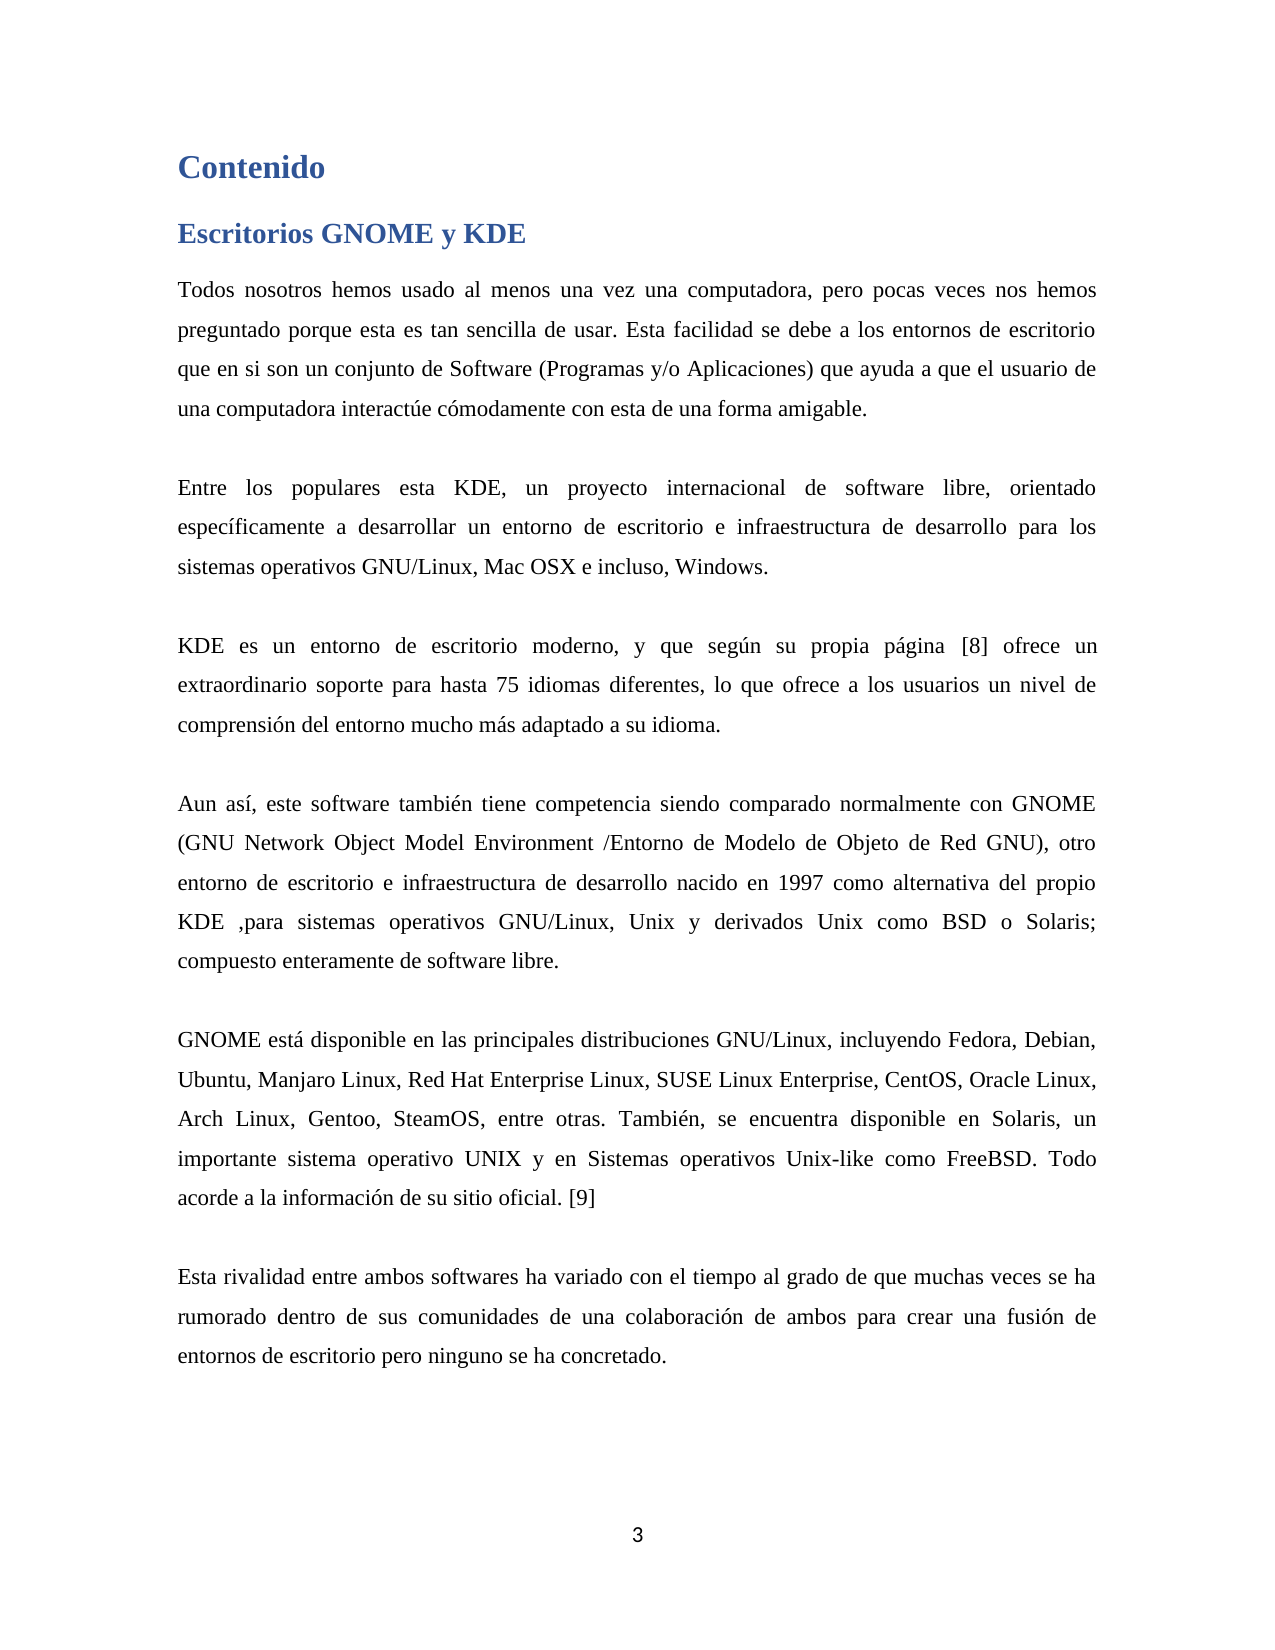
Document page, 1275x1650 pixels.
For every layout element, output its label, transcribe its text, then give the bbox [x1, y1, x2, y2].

subtitle Contenido [177, 148, 1098, 186]
text Aun así, este software también tiene competencia siendo comparado normalmente con GNOME (GNU Network Object Model Environment /Entorno de Modelo de Objeto de Red GNU), otro entorno de escritorio e infraestructura de desarrollo nacido en 1997 como alternativa del propio KDE ,para sistemas operativos GNU/Linux, Unix y derivados Unix como BSD o Solaris; compuesto enteramente de software libre. [177, 789, 1098, 974]
subtitle Escritorios GNOME y KDE [177, 216, 1098, 250]
text Esta rivalidad entre ambos softwares ha variado con el tiempo al grado de que muchas veces se ha rumorado dentro de sus comunidades de una colaboración de ambos para crear una fusión de entornos de escritorio pero ninguno se ha concretado. [177, 1263, 1098, 1369]
text KDE es un entorno de escritorio moderno, y que según su propia página ofrece un extraordinario soporte para hasta 75 idiomas diferentes, lo que ofrece a los usuarios un nivel de comprensión del entorno mucho más adaptado a su idioma. [177, 632, 1098, 737]
text GNOME está disponible en las principales distribuciones GNU/Linux, incluyendo Fedora, Debian, Ubuntu, Manjaro Linux, Red Hat Enterprise Linux, SUSE Linux Enterprise, CentOS, Oracle Linux, Arch Linux, Gentoo, SteamOS, entre otras. También, se encuentra disponible en Solaris, un importante sistema operativo UNIX y en Sistemas operativos Unix-like como FreeBSD. Todo acorde a la información de su sitio oficial. [177, 1026, 1098, 1211]
text Todos nosotros hemos usado al menos una vez una computadora, pero pocas veces nos hemos preguntado porque esta es tan sencilla de usar. Esta facilidad se debe a los entornos de escritorio que en si son un conjunto de Software (Programas y/o Aplicaciones) que ayuda a que el usuario de una computadora interactúe cómodamente con esta de una forma amigable. [177, 276, 1098, 421]
text Entre los populares esta KDE, un proyecto internacional de software libre, orientado específicamente a desarrollar un entorno de escritorio e infraestructura de desarrollo para los sistemas operativos GNU/Linux, Mac OSX e incluso, Windows. [177, 474, 1098, 579]
